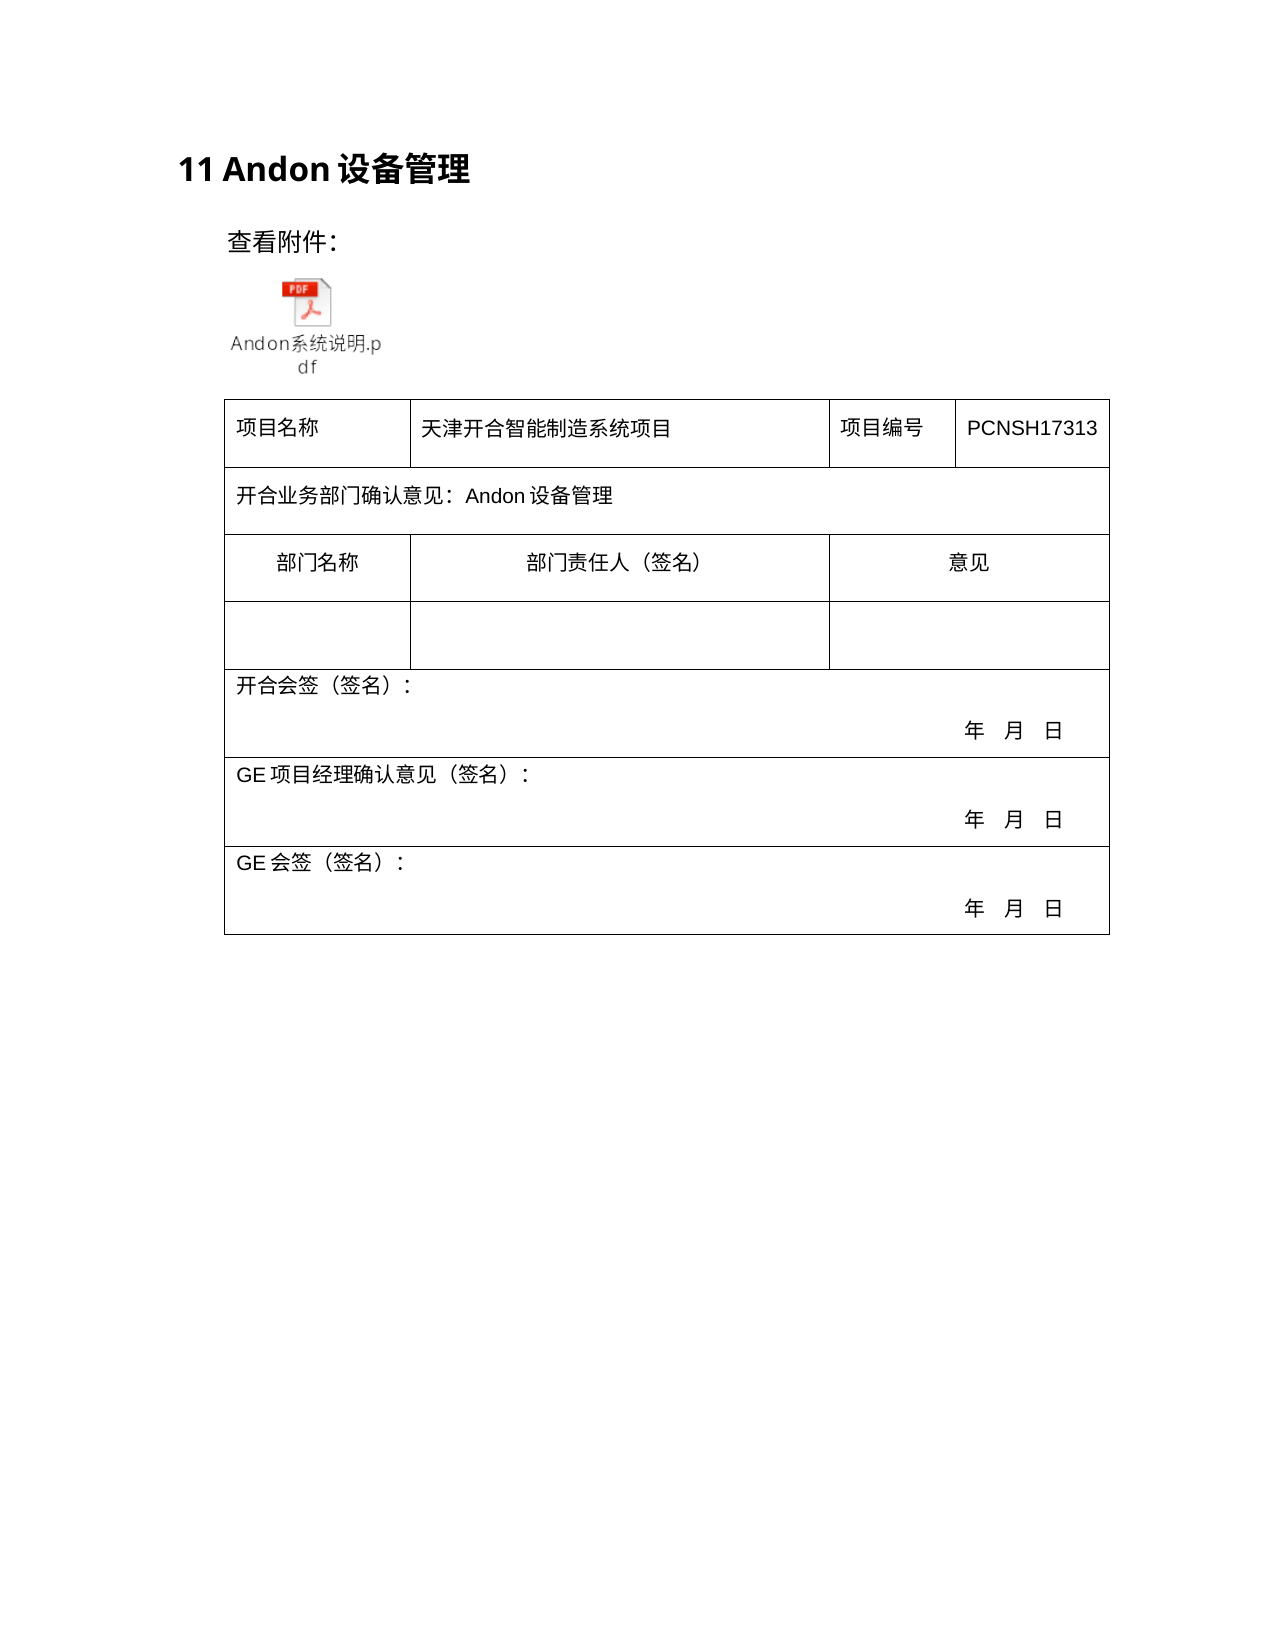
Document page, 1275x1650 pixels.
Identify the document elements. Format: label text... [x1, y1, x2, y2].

text 查看附件： [177, 222, 1157, 258]
table_cell 部门名称 [225, 535, 410, 601]
table_header 项目编号 [830, 400, 955, 467]
table_cell 部门责任人（签名） [411, 535, 829, 601]
table_cell 开合业务部门确认意见：Andon设备管理 [225, 468, 1109, 534]
subtitle Andon设备管理 [177, 143, 1157, 192]
table_cell GE项目经理确认意见（签名）： 年 月 日 [225, 758, 1109, 846]
table_header 天津开合智能制造系统项目 [411, 400, 829, 467]
table_cell [225, 602, 410, 668]
table_header 项目名称 [225, 400, 410, 467]
table_cell [830, 602, 1109, 668]
table_cell [411, 602, 829, 668]
table_cell GE会签（签名）： 年 月 日 [225, 847, 1109, 934]
table_cell 意见 [830, 535, 1109, 601]
table_cell 开合会签（签名）： 年 月 日 [225, 670, 1109, 757]
table_header PCNSH17313 [956, 400, 1109, 467]
